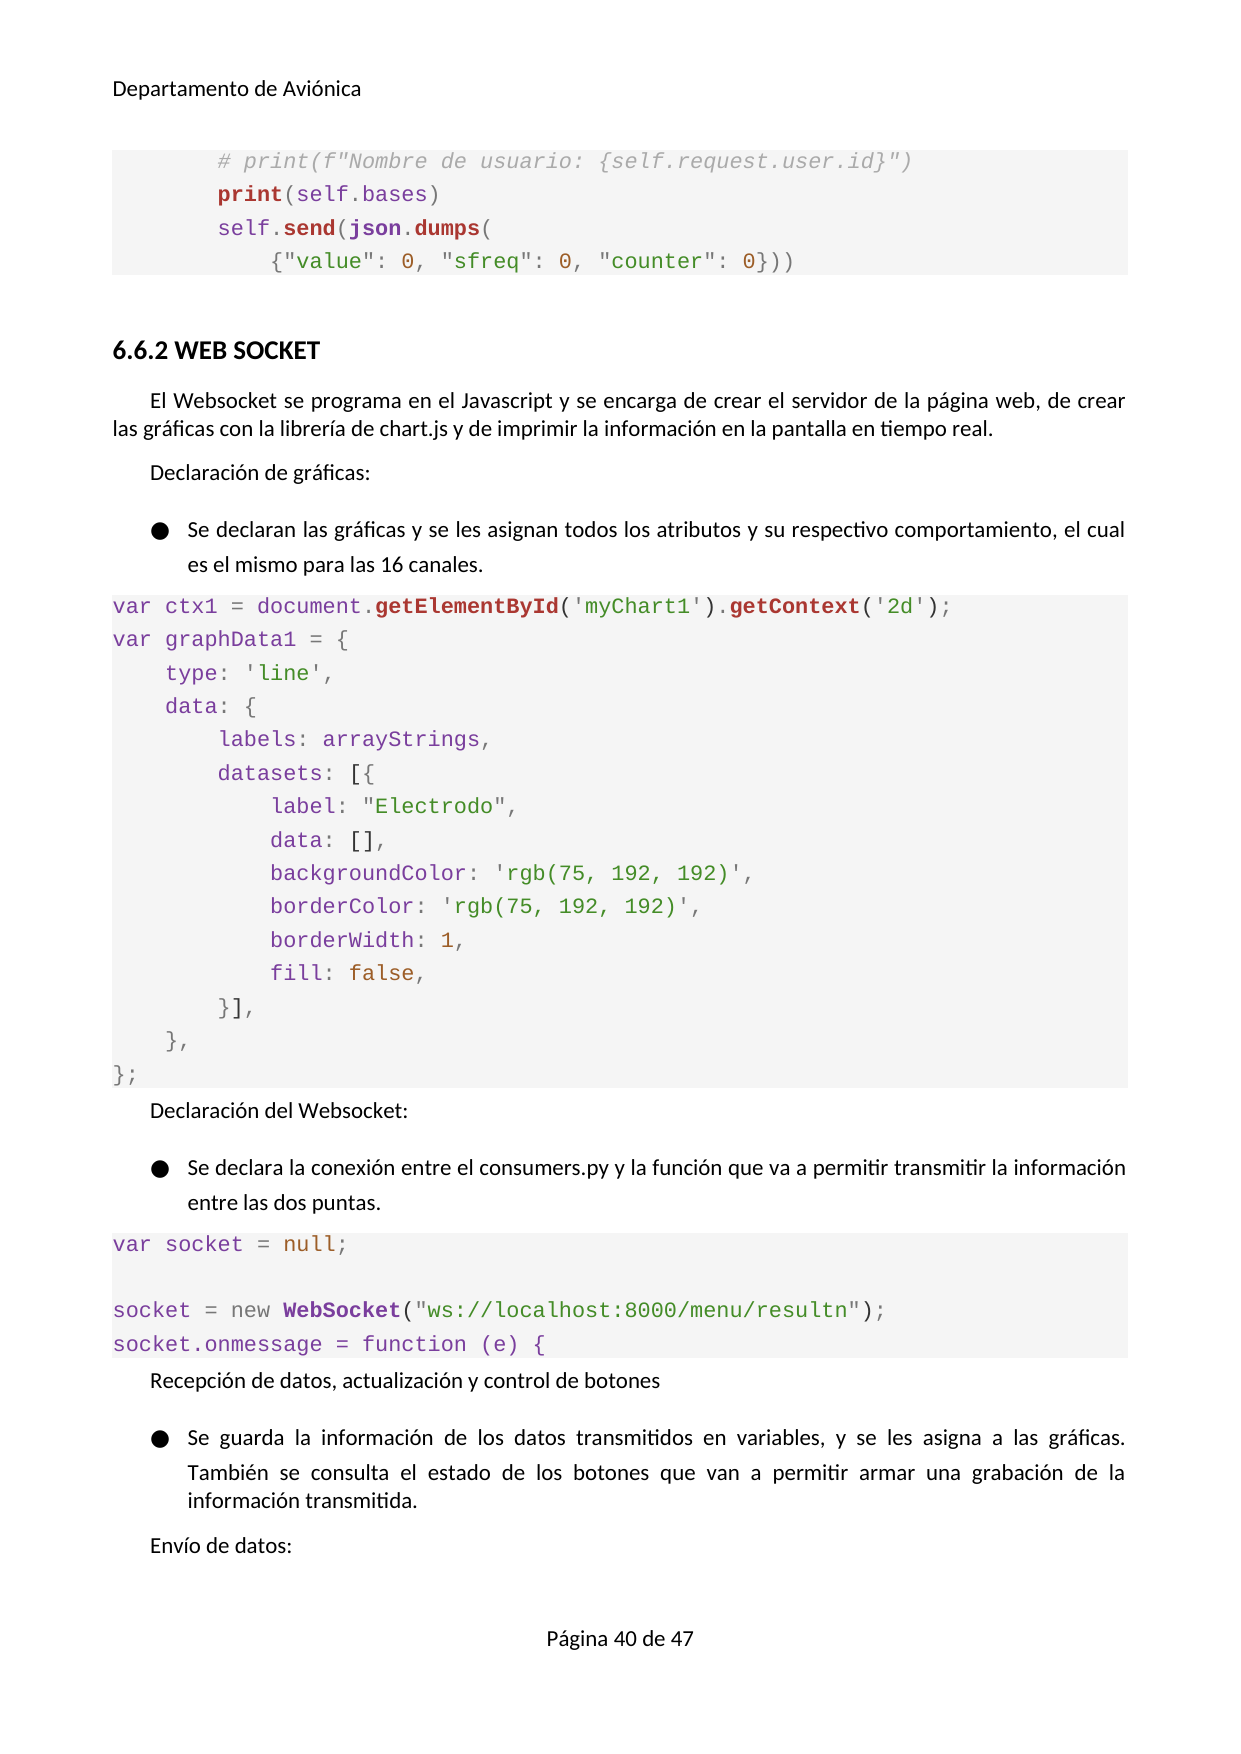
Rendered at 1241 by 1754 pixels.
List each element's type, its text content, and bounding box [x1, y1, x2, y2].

text Declaración del Websocket: [112, 1096, 1128, 1124]
text print(self.bases) [112, 183, 1128, 208]
text Declaración de gráficas: [112, 458, 1128, 486]
text var ctx1 = document.getElementById('myChart1').getContext('2d'); [112, 595, 1128, 619]
text Recepción de datos, actualización y control de botones [112, 1366, 1128, 1394]
list Se guarda la información de los datos transmitidos en variables, y se les asigna a las gráficas. También se consulta el estado de los botones que van a permitir armar una grabación de la información transmitida. [150, 1411, 1128, 1514]
list Se declara la conexión entre el consumers.py y la función que va a permitir transmitir la información entre las dos puntas. [150, 1141, 1128, 1216]
subtitle 6.6.2 WEB SOCKET [112, 333, 1128, 366]
text var socket = null; [112, 1233, 1128, 1257]
text data: [], [112, 829, 1128, 854]
text datasets: [{ [112, 762, 1128, 787]
text }; [112, 1063, 1128, 1088]
text borderColor: 'rgb(75, 192, 192)', [112, 896, 1128, 921]
text fill: false, [112, 963, 1128, 987]
text borderWidth: 1, [112, 929, 1128, 954]
text }, [112, 1029, 1128, 1054]
text {"value": 0, "sfreq": 0, "counter": 0})) [112, 250, 1128, 275]
text var graphData1 = { [112, 628, 1128, 653]
text }], [112, 996, 1128, 1021]
text socket.onmessage = function (e) { [112, 1333, 1128, 1358]
text # print(f"Nombre de usuario: {self.request.user.id}") [112, 150, 1128, 175]
text Envío de datos: [112, 1531, 1128, 1559]
text labels: arrayStrings, [112, 728, 1128, 753]
text El Websocket se programa en el Javascript y se encarga de crear el servidor de la página web, de crear las gráficas con la librería de chart.js y de imprimir la información en la pantalla en tiempo real. [112, 386, 1128, 442]
text self.send(json.dumps( [112, 217, 1128, 242]
text socket = new WebSocket("ws://localhost:8000/menu/resultn"); [112, 1299, 1128, 1324]
list Se declaran las gráficas y se les asignan todos los atributos y su respectivo comportamiento, el cual es el mismo para las 16 canales. [150, 503, 1128, 578]
text label: "Electrodo", [112, 795, 1128, 820]
text backgroundColor: 'rgb(75, 192, 192)', [112, 862, 1128, 887]
text type: 'line', [112, 662, 1128, 686]
text data: { [112, 695, 1128, 720]
